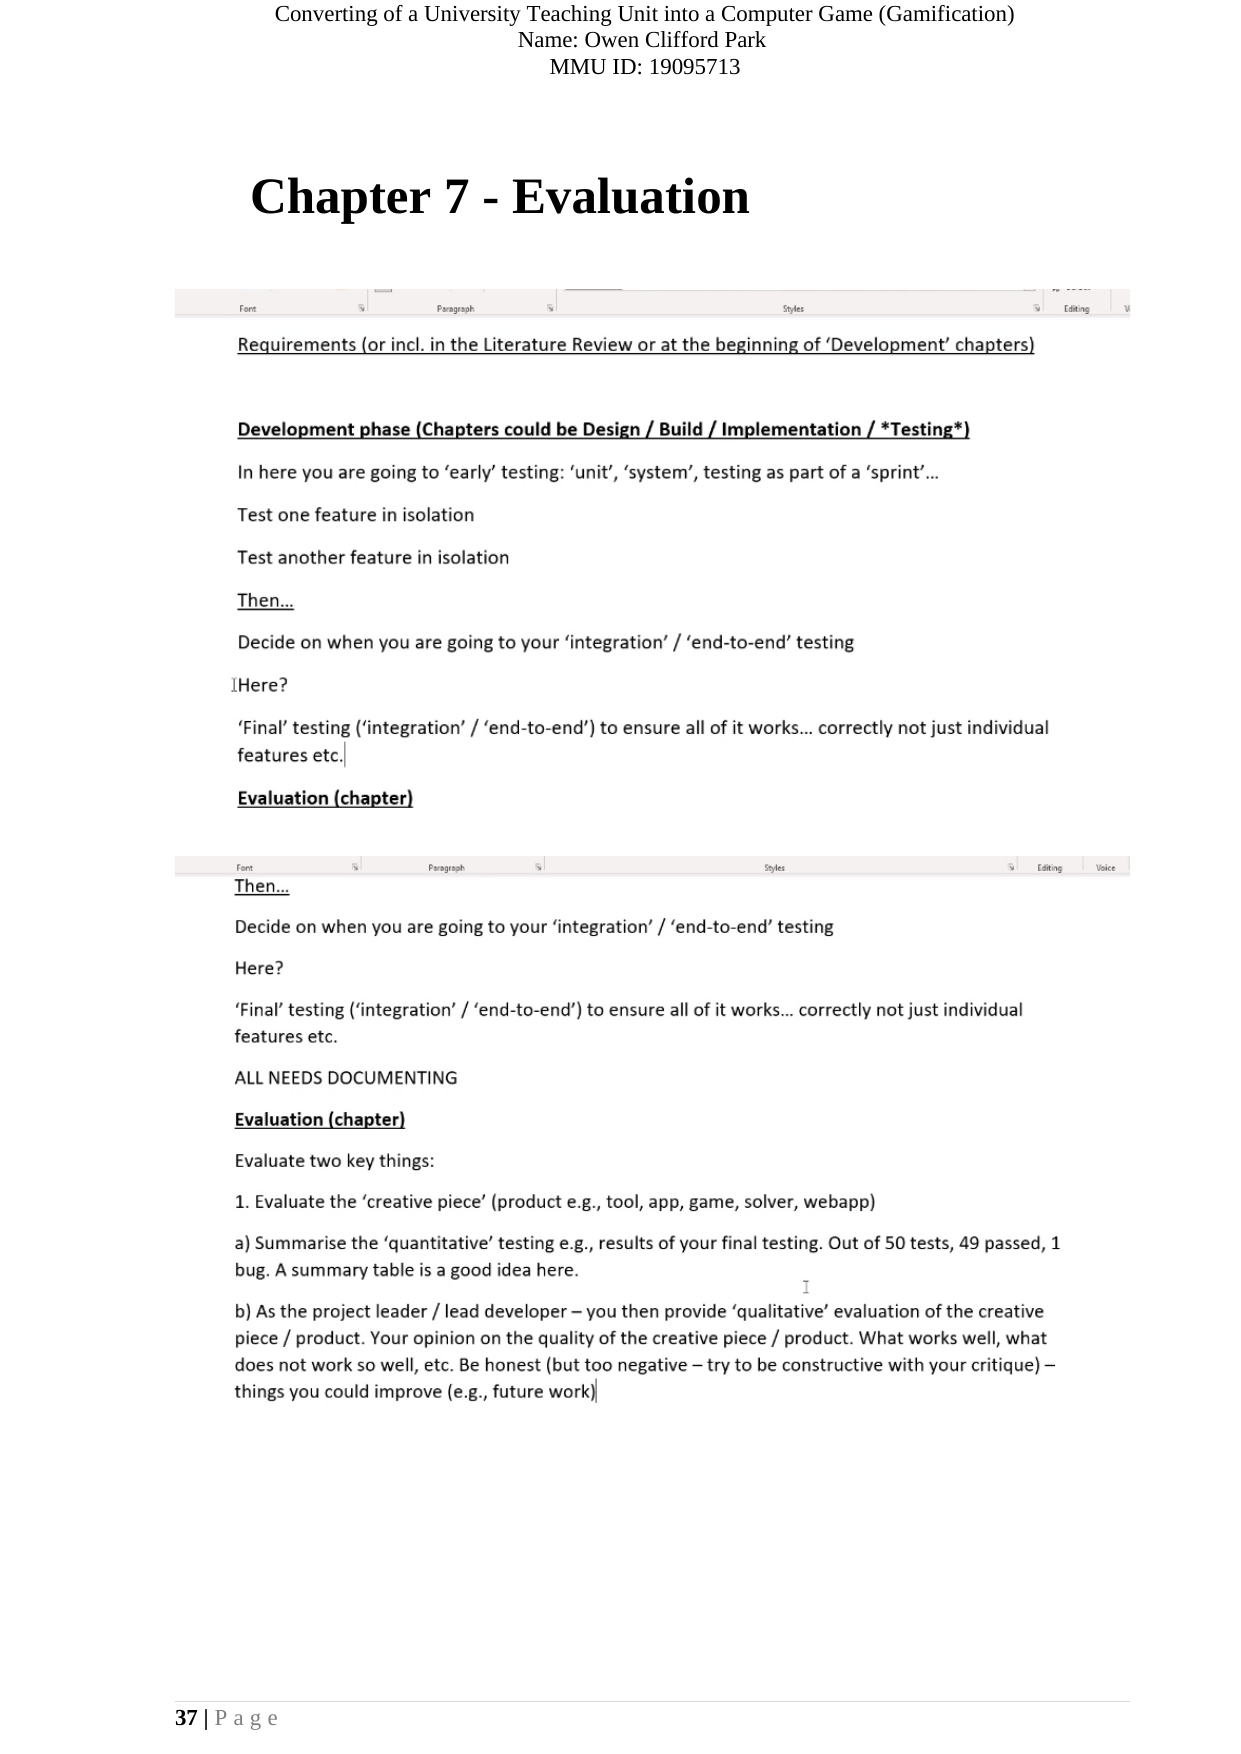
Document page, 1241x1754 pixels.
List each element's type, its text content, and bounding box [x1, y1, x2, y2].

subtitle Chapter 7 - Evaluation [175, 165, 1130, 224]
picture [174, 856, 1131, 1424]
picture [174, 289, 1131, 835]
